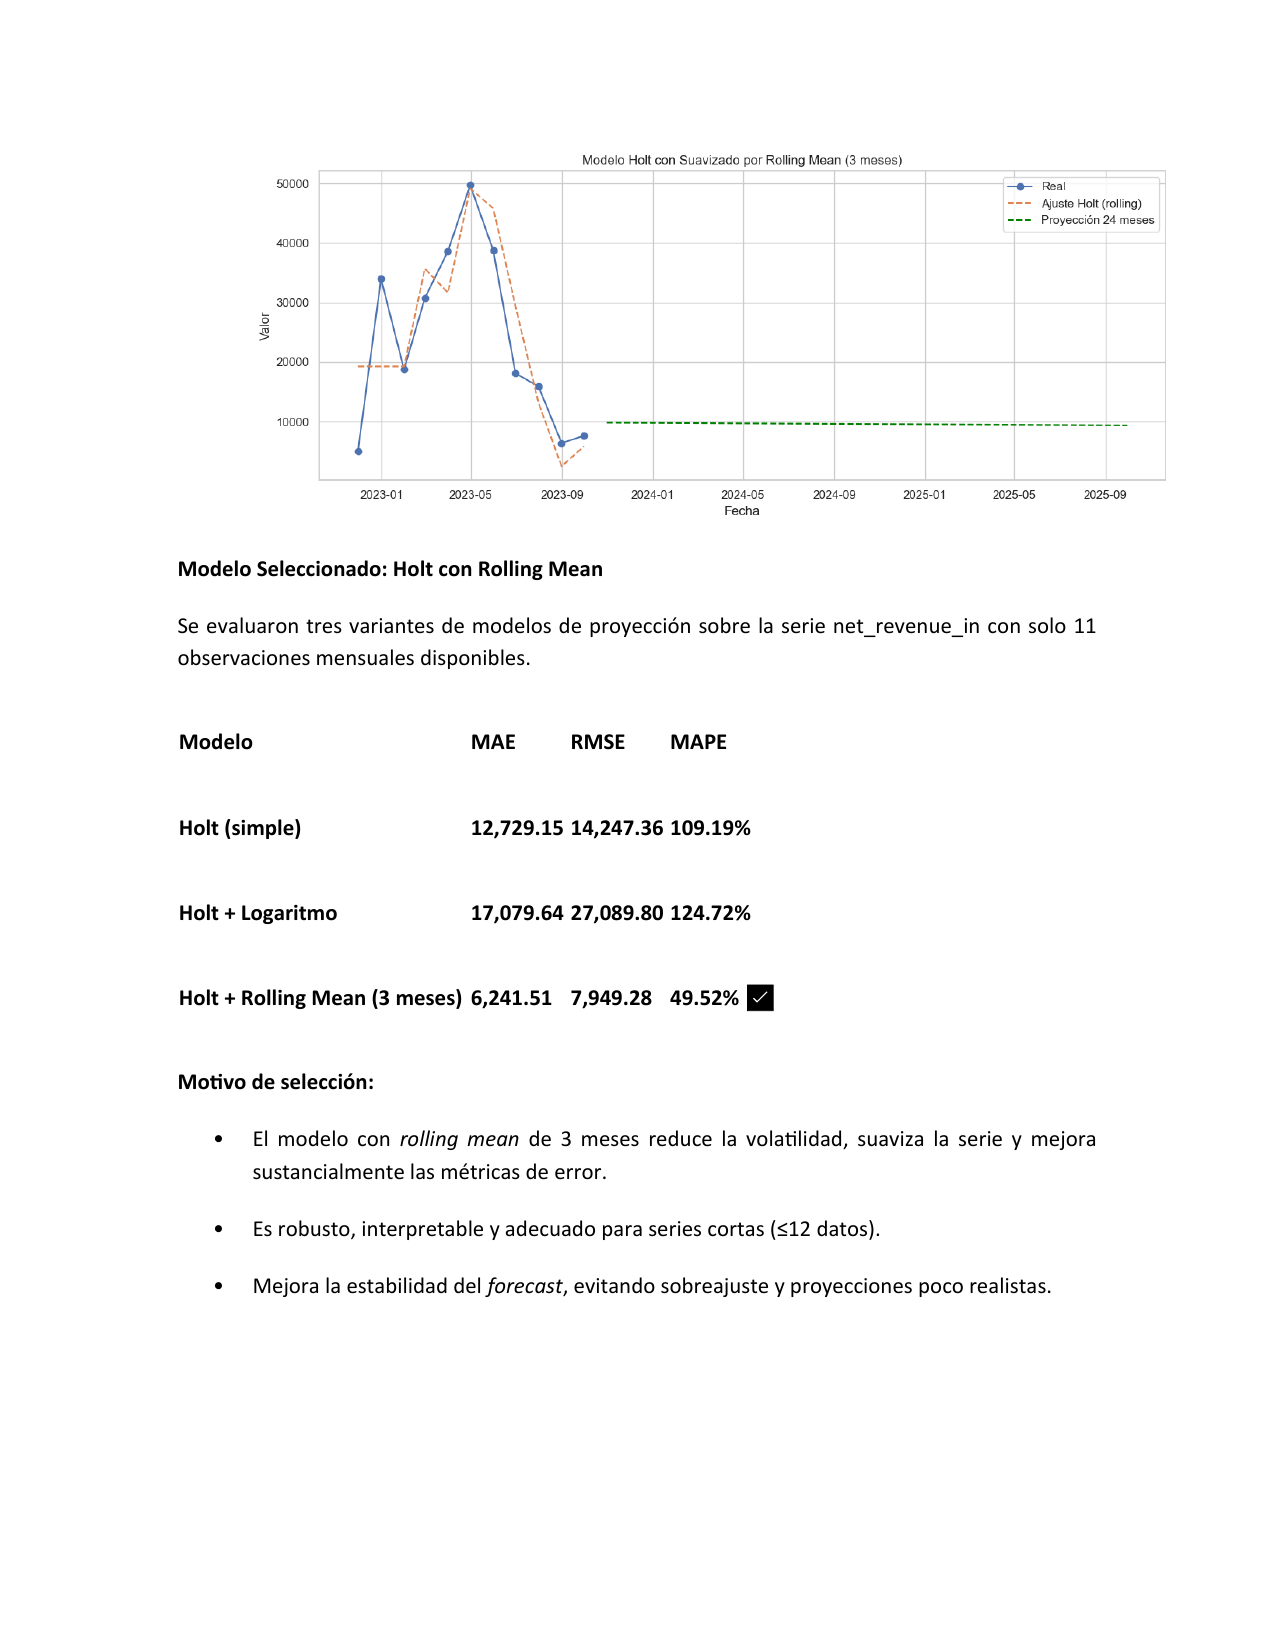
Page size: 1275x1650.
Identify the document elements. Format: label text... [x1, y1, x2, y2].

table_cell 7,949.28 [569, 957, 668, 1042]
list Es robusto, interpretable y adecuado para series cortas (≤12 datos). [215, 1214, 1098, 1242]
table_header MAE [469, 701, 569, 786]
table_cell Holt + Logaritmo [177, 872, 469, 957]
table_cell 109.19% [668, 786, 782, 872]
text Se evaluaron tres variantes de modelos de proyección sobre la serie net_revenue_in con solo 11 observaciones mensuales disponibles. [177, 611, 1098, 672]
text Modelo Seleccionado: Holt con Rolling Mean [177, 554, 1098, 582]
table_cell 49.52% ✅ [668, 957, 782, 1042]
table_cell 27,089.80 [569, 872, 668, 957]
picture [252, 147, 1173, 525]
table_cell Holt (simple) [177, 786, 469, 872]
table_cell 12,729.15 [469, 786, 569, 872]
text Motivo de selección: [177, 1067, 1098, 1095]
table_header RMSE [569, 701, 668, 786]
table_cell 6,241.51 [469, 957, 569, 1042]
table_cell 124.72% [668, 872, 782, 957]
list El modelo con rolling mean de 3 meses reduce la volatilidad, suaviza la serie y mejora sustancialmente las métricas de error. [215, 1124, 1098, 1185]
table_cell 17,079.64 [469, 872, 569, 957]
table_cell 14,247.36 [569, 786, 668, 872]
table_header Modelo [177, 701, 469, 786]
table_cell Holt + Rolling Mean (3 meses) [177, 957, 469, 1042]
list Mejora la estabilidad del forecast, evitando sobreajuste y proyecciones poco realistas. [215, 1271, 1098, 1299]
table_header MAPE [668, 701, 782, 786]
